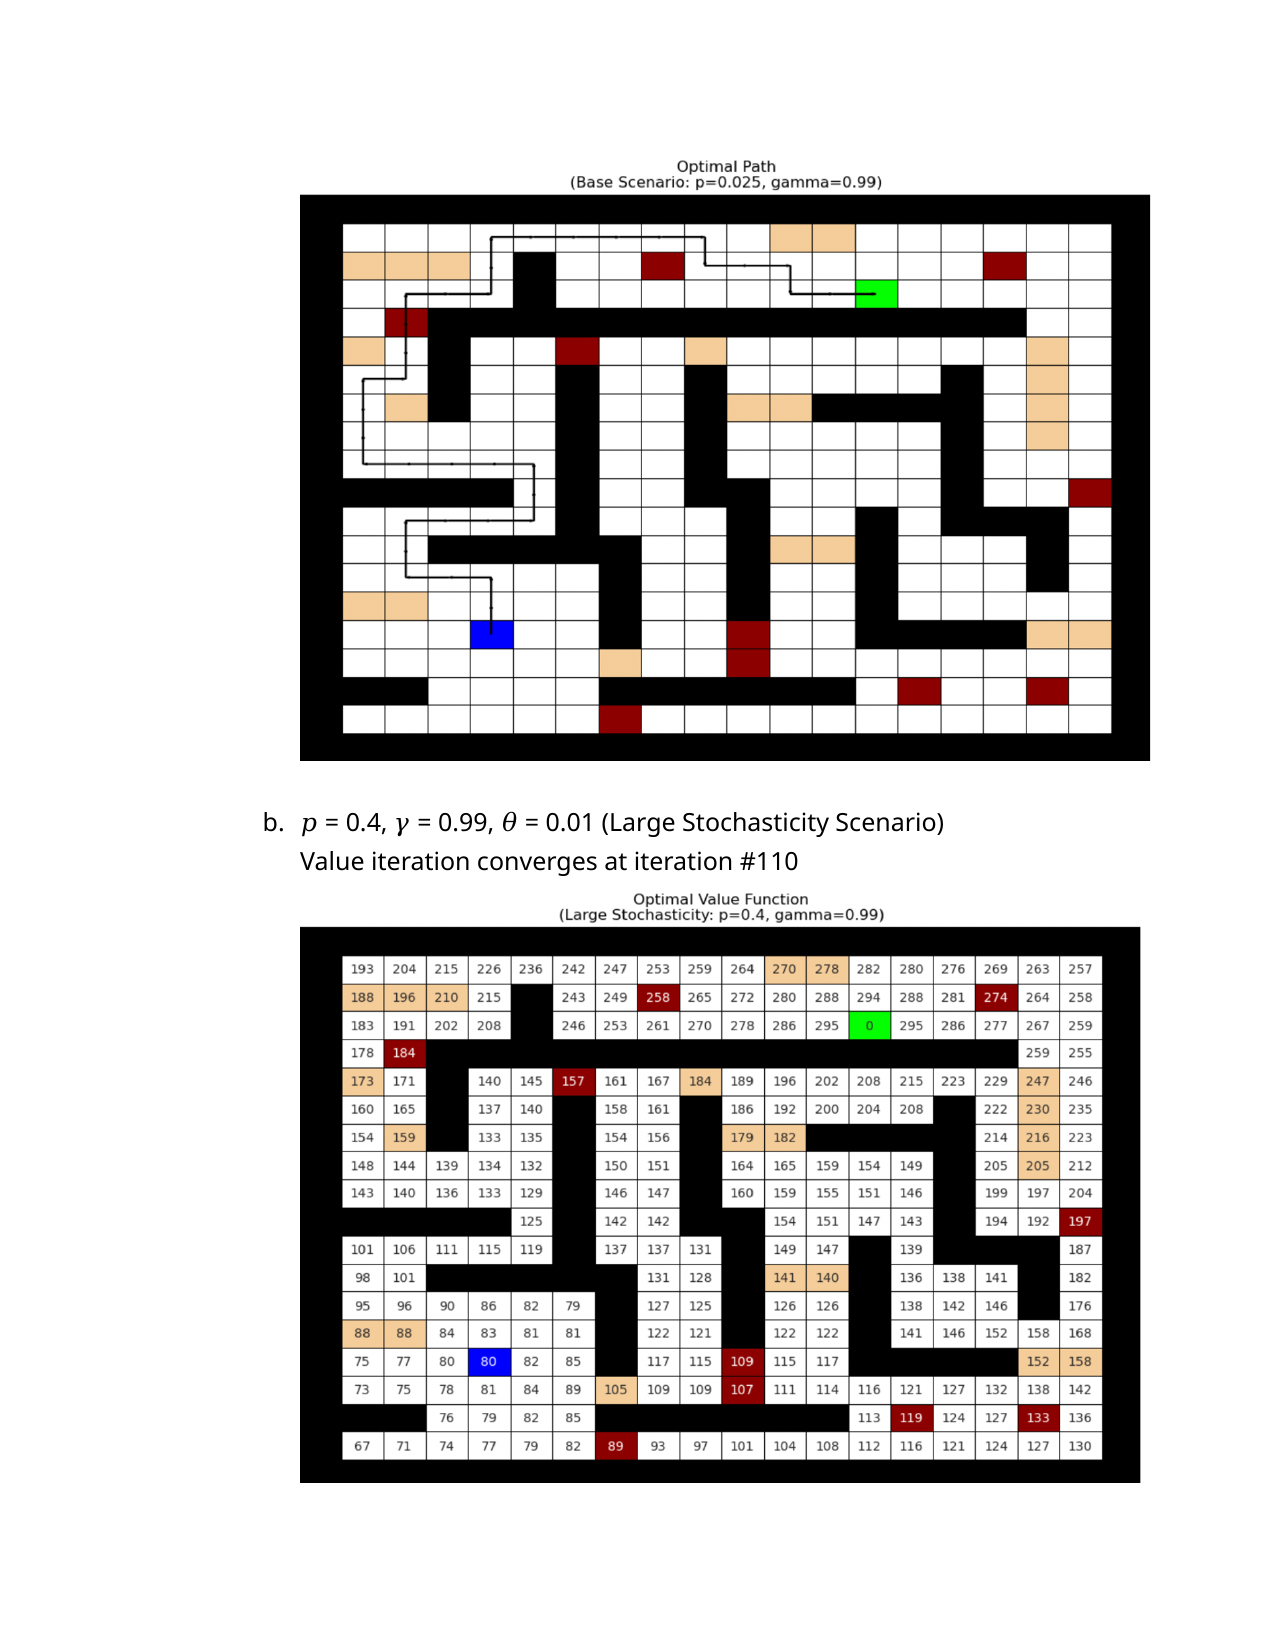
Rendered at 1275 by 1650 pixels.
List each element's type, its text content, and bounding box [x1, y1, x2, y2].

list 𝑝 = 0.4, 𝛾 = 0.99, 𝜃 = 0.01 (Large Stochasticity Scenario) [262, 805, 1125, 839]
picture [300, 150, 1151, 761]
picture [300, 883, 1141, 1483]
list Value iteration converges at iteration #110 [300, 844, 1125, 878]
